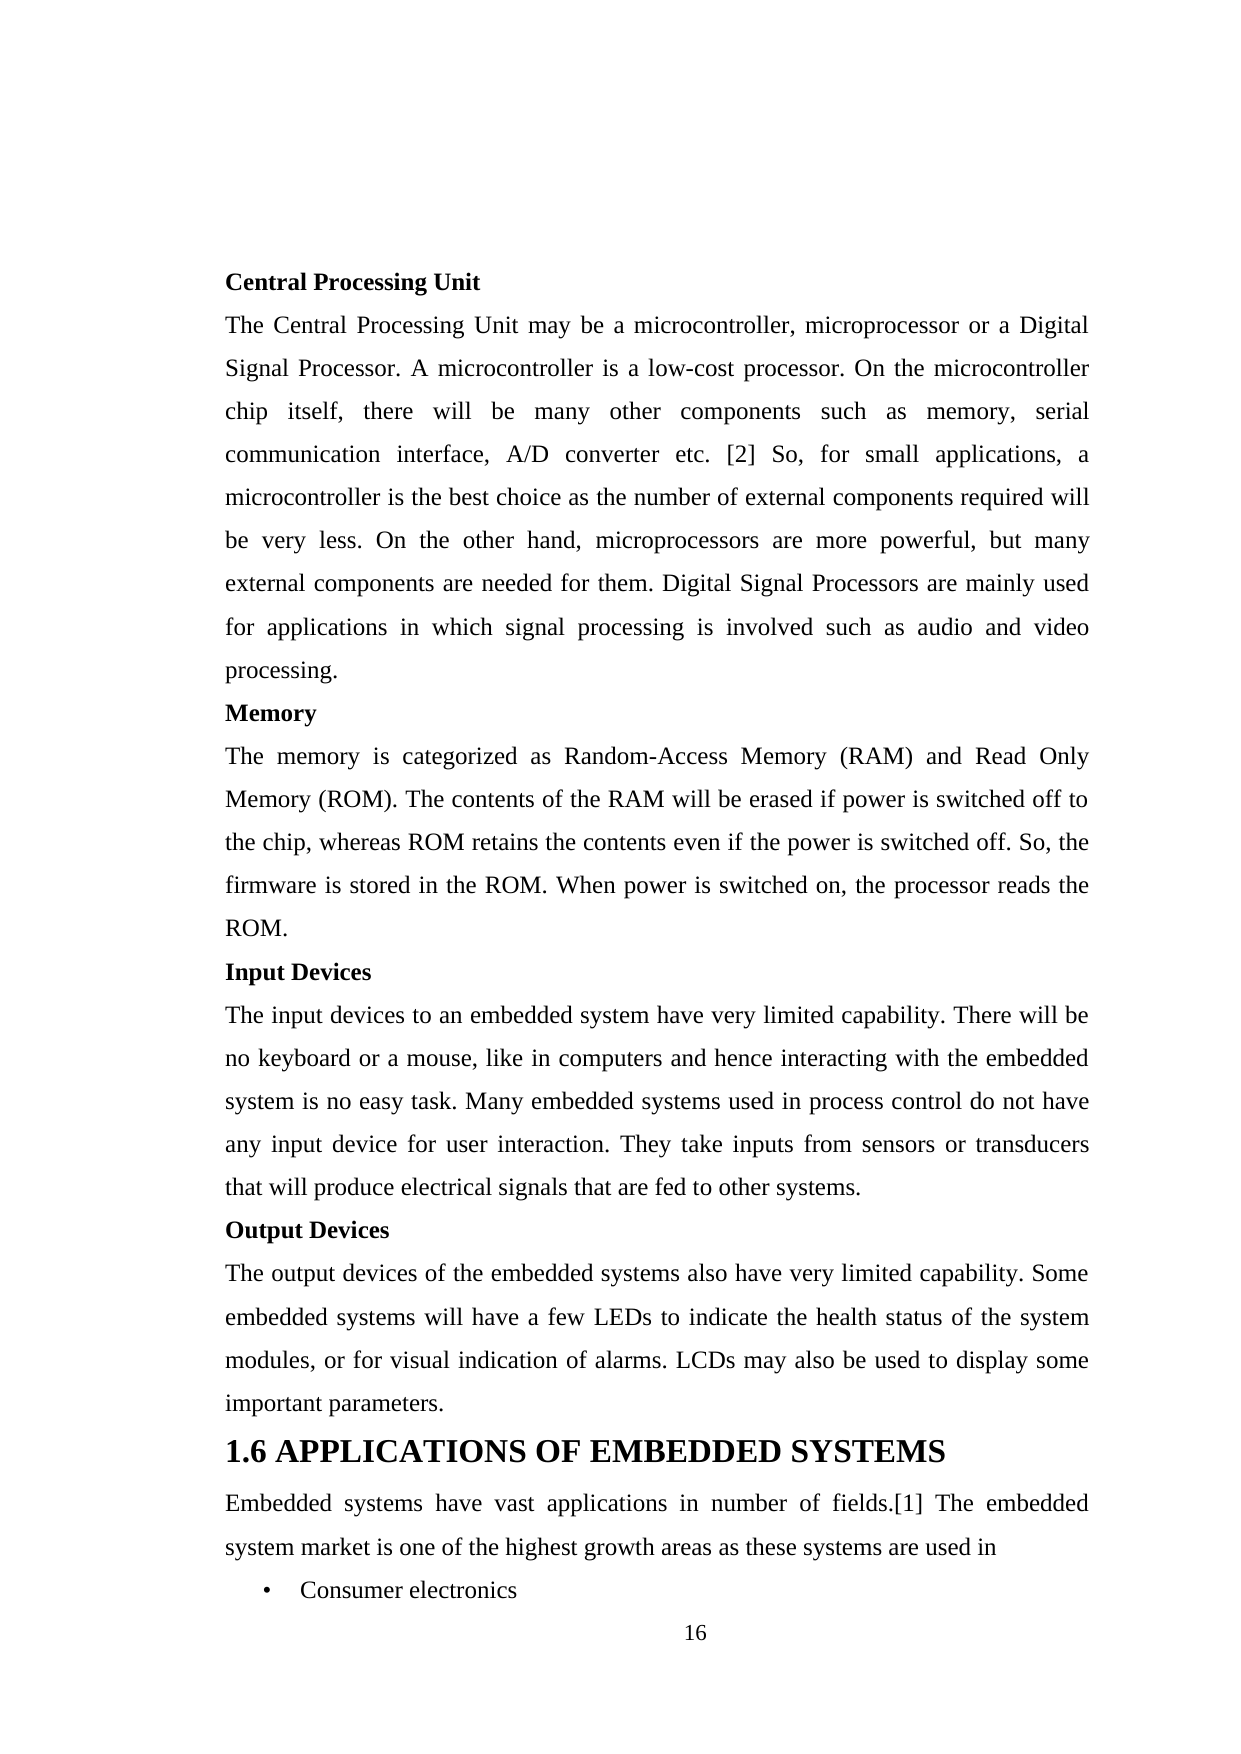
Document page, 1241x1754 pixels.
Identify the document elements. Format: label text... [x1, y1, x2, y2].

text 1.6 APPLICATIONS OF EMBEDDED SYSTEMS [225, 1431, 1090, 1469]
text The Central Processing Unit may be a microcontroller, microprocessor or a Digital Signal Processor. A microcontroller is a low-cost processor. On the microcontroller chip itself, there will be many other components such as memory, serial communication interface, A/D converter etc. [2] So, for small applications, a microcontroller is the best choice as the number of external components required will be very less. On the other hand, microprocessors are more powerful, but many external components are needed for them. Digital Signal Processors are mainly used for applications in which signal processing is involved such as audio and video processing. [225, 310, 1090, 683]
text The input devices to an embedded system have very limited capability. There will be no keyboard or a mouse, like in computers and hence interacting with the embedded system is no easy task. Many embedded systems used in process control do not have any input device for user interaction. They take inputs from sensors or transducers that will produce electrical signals that are fed to other systems. [225, 1000, 1090, 1201]
text Output Devices [225, 1215, 1090, 1244]
text Embedded systems have vast applications in number of fields.[1] The embedded system market is one of the highest growth areas as these systems are used in [225, 1488, 1090, 1560]
text The memory is categorized as Random-Access Memory (RAM) and Read Only Memory (ROM). The contents of the RAM will be erased if power is switched off to the chip, whereas ROM retains the contents even if the power is switched off. So, the firmware is stored in the ROM. When power is switched on, the processor reads the ROM. [225, 741, 1090, 942]
text Input Devices [225, 957, 1090, 985]
text Memory [225, 698, 1090, 727]
text Central Processing Unit [225, 267, 1090, 295]
text The output devices of the embedded systems also have very limited capability. Some embedded systems will have a few LEDs to indicate the health status of the system modules, or for visual indication of alarms. LCDs may also be used to display some important parameters. [225, 1258, 1090, 1417]
list Consumer electronics [262, 1575, 1090, 1603]
